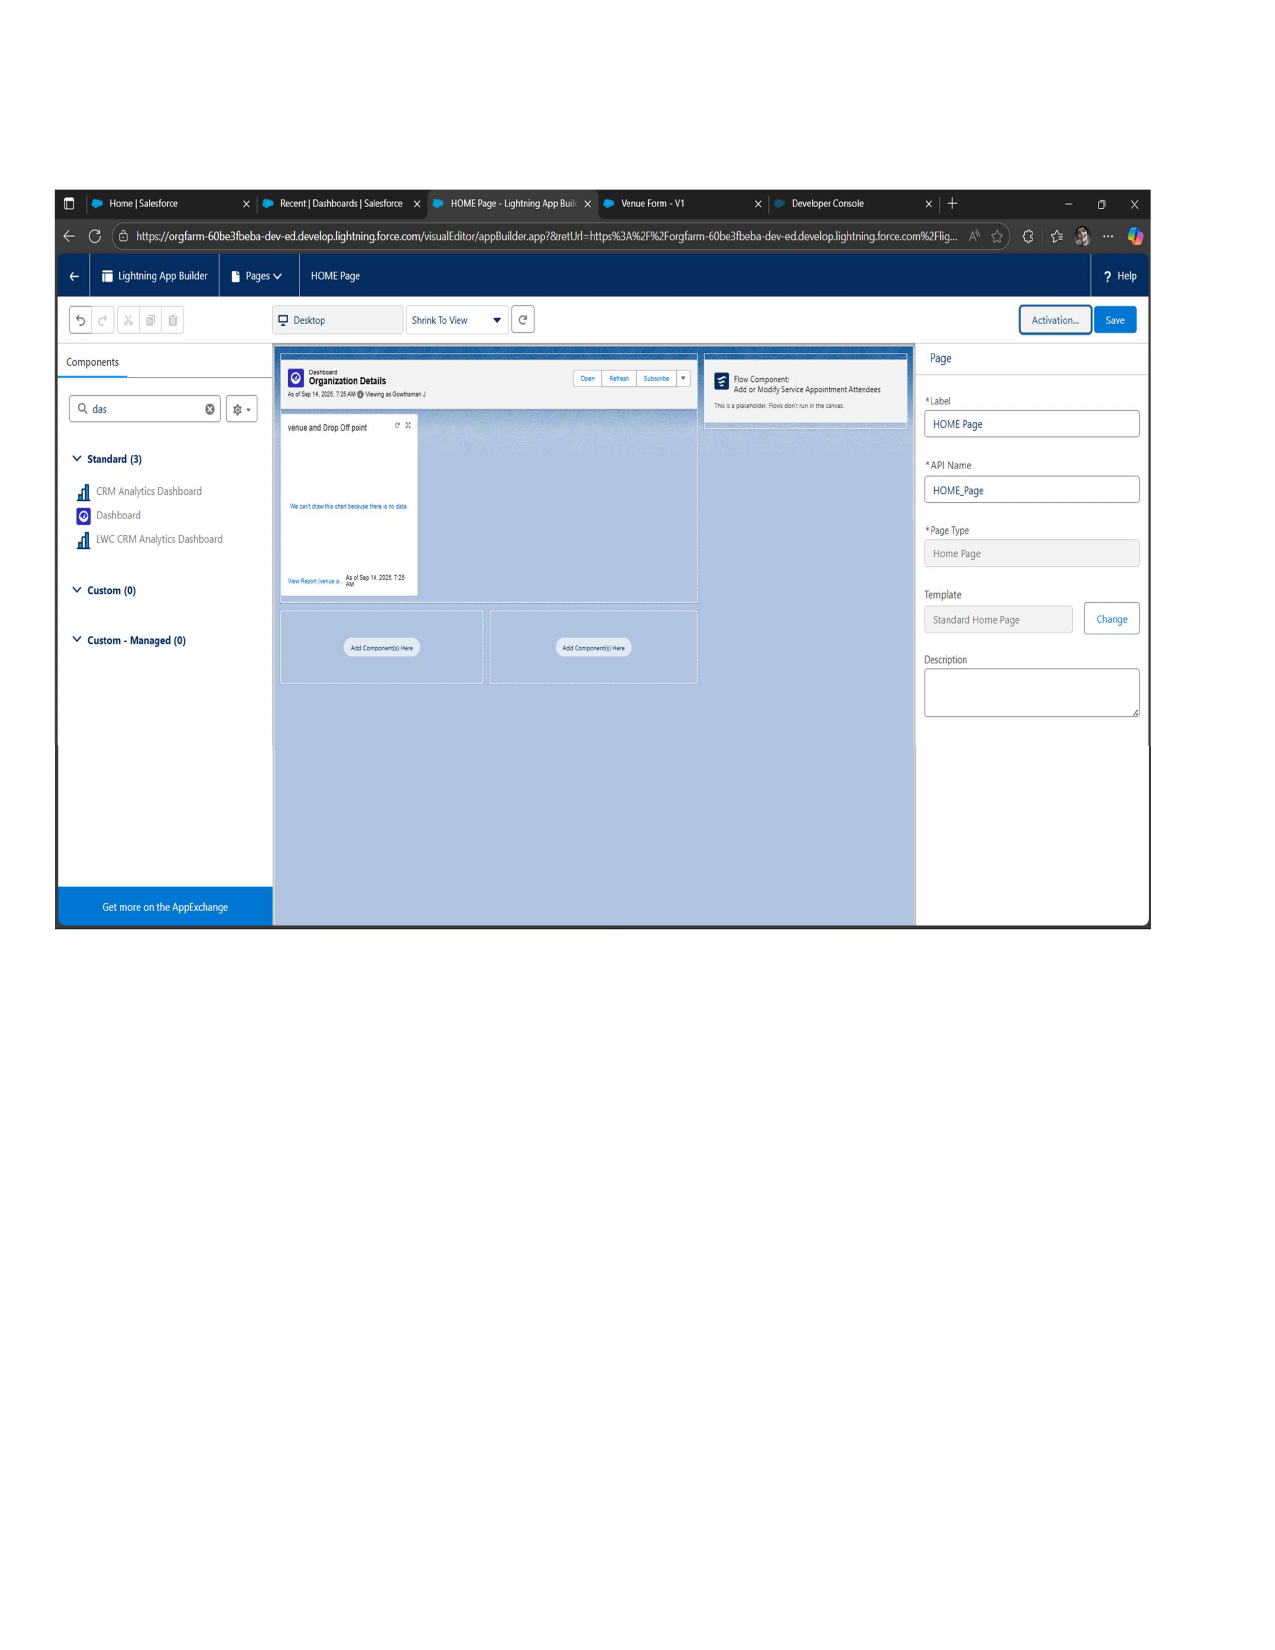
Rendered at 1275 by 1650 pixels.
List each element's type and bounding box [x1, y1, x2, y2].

picture [54, 189, 1151, 930]
